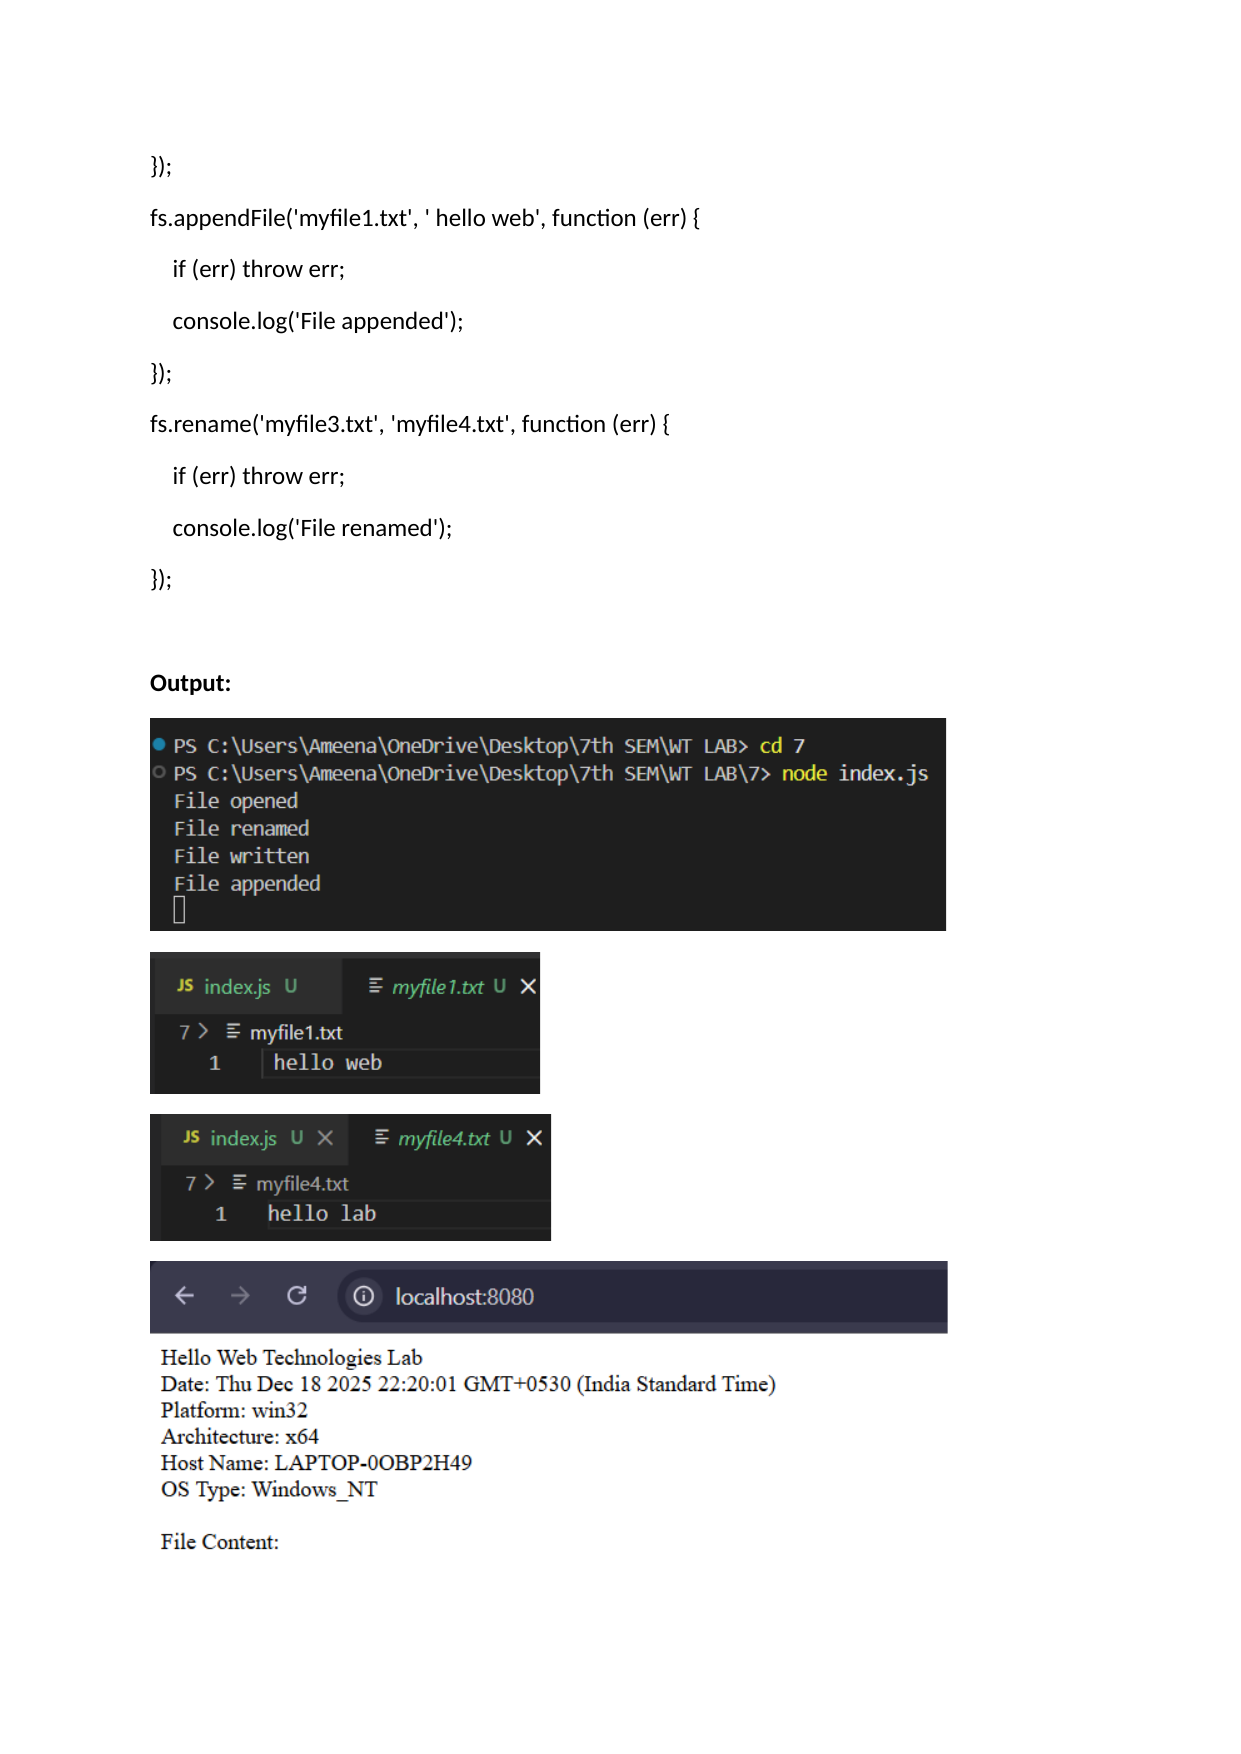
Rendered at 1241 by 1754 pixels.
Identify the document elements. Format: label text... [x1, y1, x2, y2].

text if (err) throw err; [150, 253, 1090, 284]
text }); [150, 357, 1090, 387]
picture [150, 1261, 948, 1583]
picture [150, 952, 540, 1094]
text fs.appendFile('myfile1.txt', ' hello web', function (err) { [150, 202, 1090, 232]
text if (err) throw err; [150, 460, 1090, 491]
picture [150, 1114, 552, 1241]
text Output: [150, 667, 1090, 697]
text }); [150, 150, 1090, 181]
text console.log('File renamed'); [150, 512, 1090, 542]
text fs.rename('myfile3.txt', 'myfile4.txt', function (err) { [150, 408, 1090, 439]
picture [150, 718, 947, 931]
text console.log('File appended'); [150, 305, 1090, 336]
text }); [150, 563, 1090, 594]
